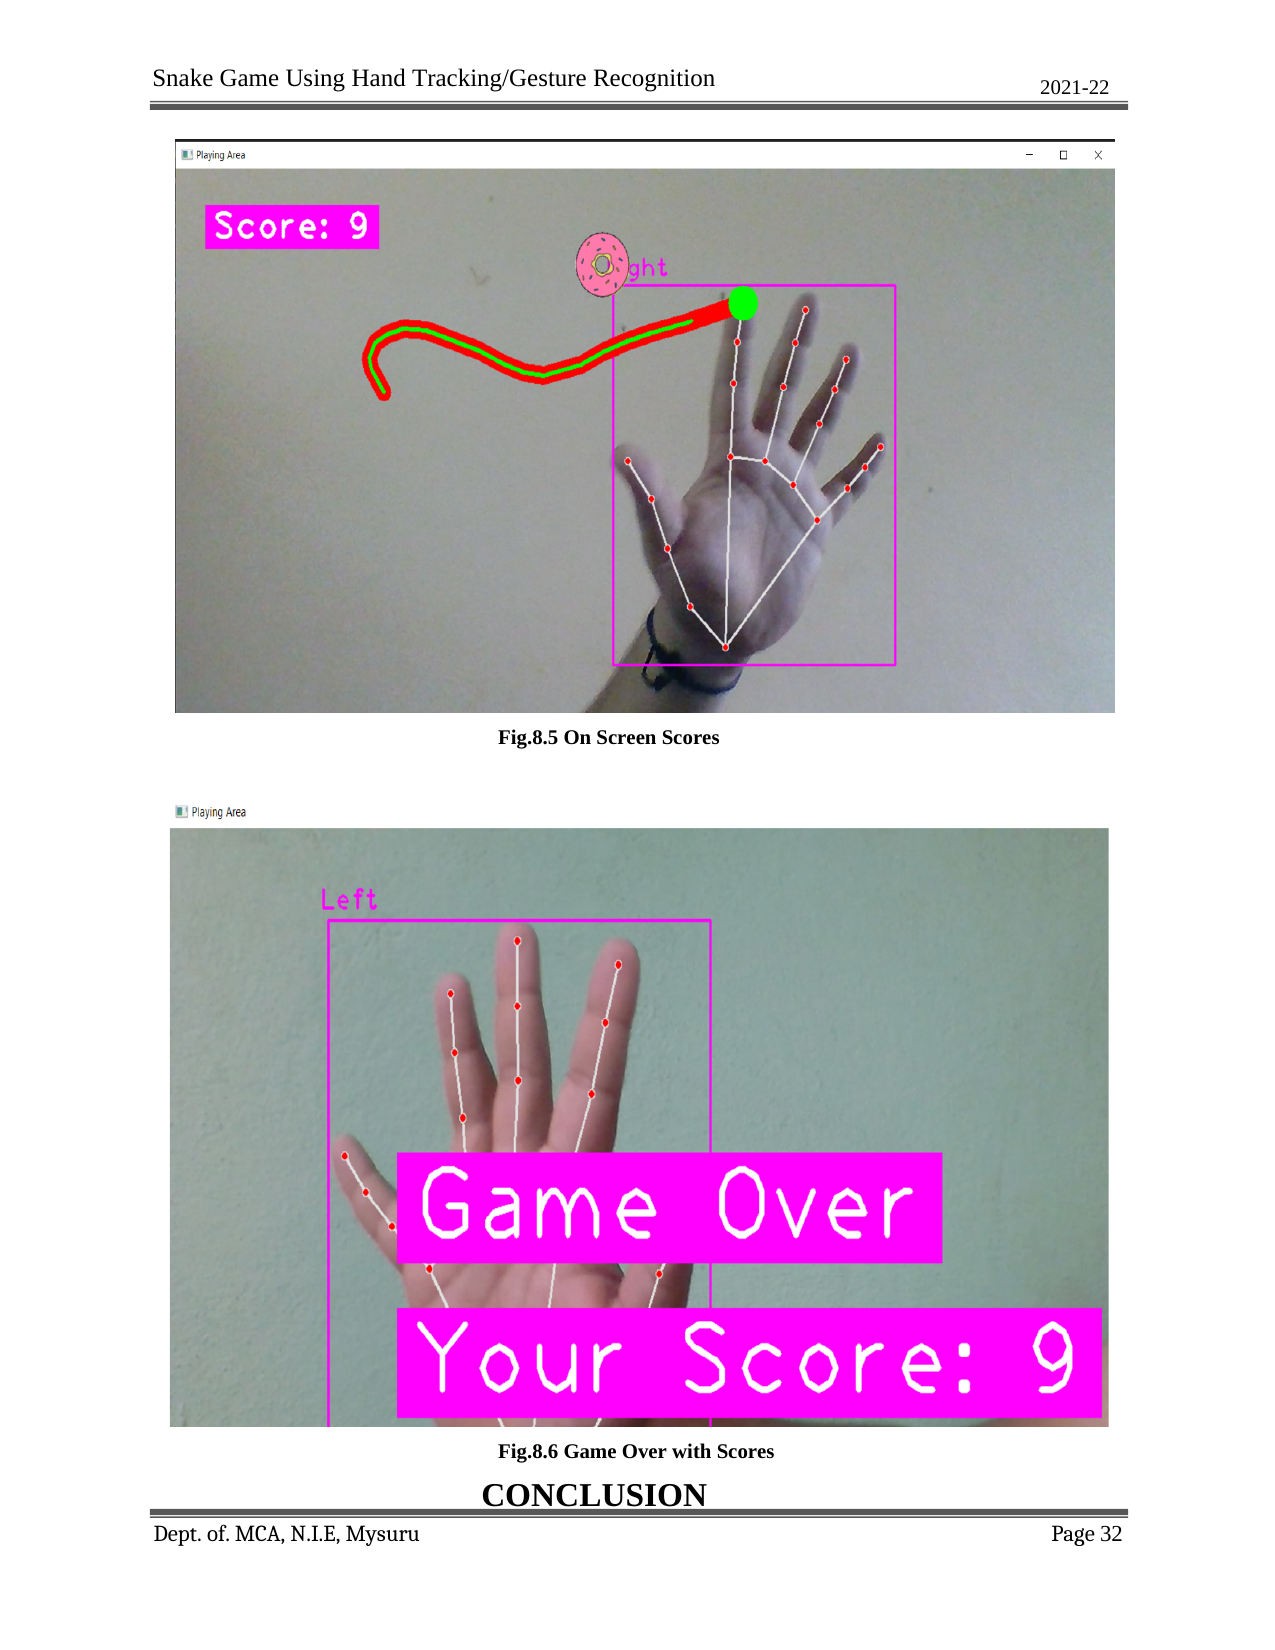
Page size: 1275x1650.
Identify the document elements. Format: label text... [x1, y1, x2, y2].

text Fig.8.5 On Screen Scores [123, 725, 1252, 749]
text CONCLUSION [231, 1475, 1252, 1513]
text Fig.8.6 Game Over with Scores [123, 1439, 1252, 1463]
picture [169, 796, 1109, 1427]
picture [175, 139, 1115, 713]
